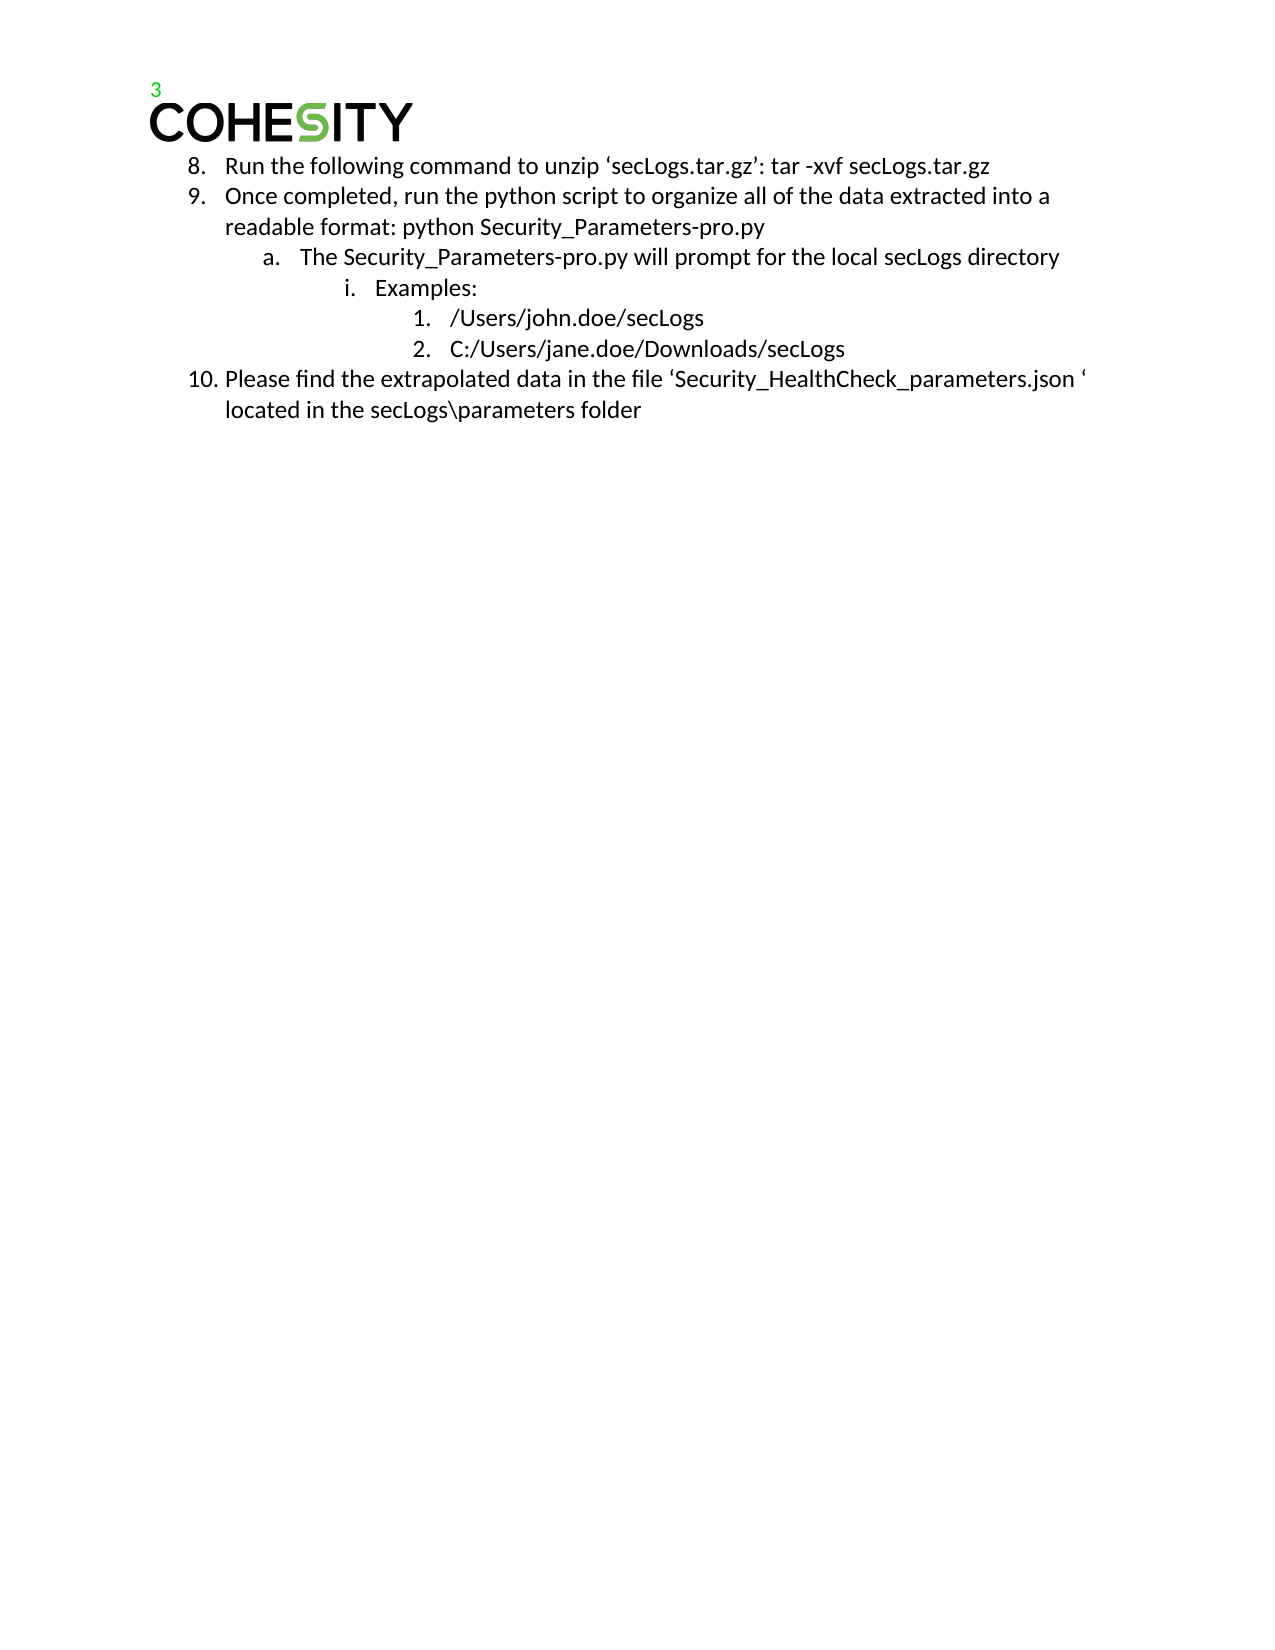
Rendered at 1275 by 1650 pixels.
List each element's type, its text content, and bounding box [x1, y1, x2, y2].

list Please find the extrapolated data in the file ‘Security_HealthCheck_parameters.json ‘ located in the secLogs\parameters folder [187, 364, 1125, 425]
list Examples: [356, 272, 1125, 303]
list C:/Users/jane.doe/Downloads/secLogs [412, 333, 1125, 364]
list Once completed, run the python script to organize all of the data extracted into a readable format: python Security_Parameters-pro.py [187, 181, 1125, 242]
list The Security_Parameters-pro.py will prompt for the local secLogs directory [262, 242, 1125, 272]
picture [150, 103, 413, 142]
list /Users/john.doe/secLogs [412, 303, 1125, 333]
list Run the following command to unzip ‘secLogs.tar.gz’: tar -xvf secLogs.tar.gz [187, 150, 1125, 181]
